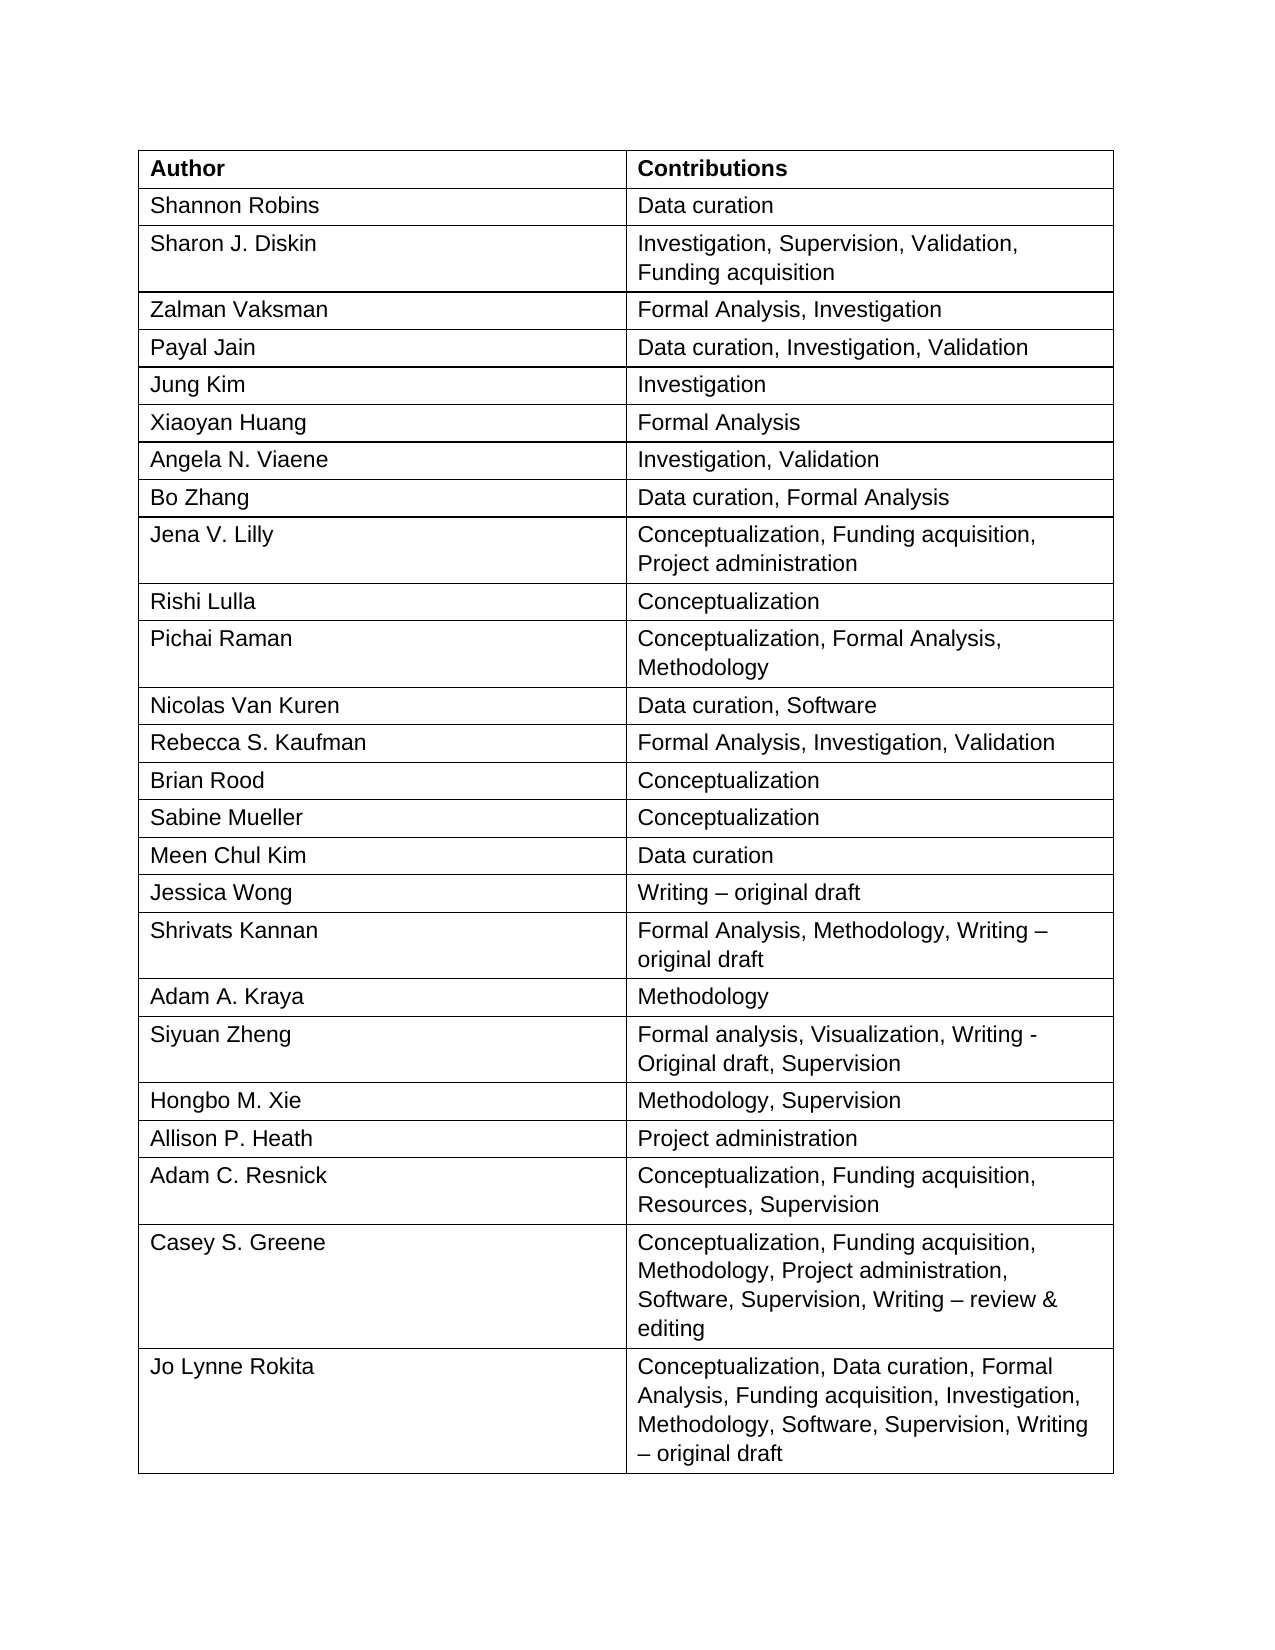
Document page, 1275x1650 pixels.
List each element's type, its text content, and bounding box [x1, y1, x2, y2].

table_cell Data curation, Formal Analysis [627, 480, 1113, 516]
table_cell Allison P. Heath [139, 1121, 626, 1157]
table_cell Rishi Lulla [139, 584, 626, 620]
table_cell Bo Zhang [139, 480, 626, 516]
table_cell Pichai Raman [139, 621, 626, 687]
table_cell Investigation, Validation [627, 443, 1113, 479]
table_cell Brian Rood [139, 763, 626, 799]
table_cell Investigation [627, 368, 1113, 404]
table_cell Data curation, Software [627, 688, 1113, 724]
table_cell Conceptualization [627, 763, 1113, 799]
table_cell Data curation [627, 189, 1113, 225]
table_cell Jo Lynne Rokita [139, 1349, 626, 1472]
table_cell Shrivats Kannan [139, 913, 626, 978]
table_cell Formal Analysis, Methodology, Writing – original draft [627, 913, 1113, 978]
table_cell Rebecca S. Kaufman [139, 725, 626, 762]
table_cell Zalman Vaksman [139, 293, 626, 329]
table_cell Conceptualization, Formal Analysis, Methodology [627, 621, 1113, 687]
table_cell Data curation, Investigation, Validation [627, 330, 1113, 366]
table_cell Sabine Mueller [139, 800, 626, 837]
table_header Contributions [627, 151, 1113, 187]
table_cell Jessica Wong [139, 875, 626, 912]
table_cell Formal Analysis, Investigation [627, 293, 1113, 329]
table_cell Methodology, Supervision [627, 1083, 1113, 1120]
table_cell Hongbo M. Xie [139, 1083, 626, 1120]
table_cell Project administration [627, 1121, 1113, 1157]
table_cell Conceptualization, Funding acquisition, Resources, Supervision [627, 1158, 1113, 1224]
table_cell Sharon J. Diskin [139, 226, 626, 291]
table_cell Jung Kim [139, 368, 626, 404]
table_cell Conceptualization [627, 800, 1113, 837]
table_cell Writing – original draft [627, 875, 1113, 912]
table_cell Conceptualization, Data curation, Formal Analysis, Funding acquisition, Investigation, Methodology, Software, Supervision, Writing – original draft [627, 1349, 1113, 1472]
table_cell Casey S. Greene [139, 1225, 626, 1348]
table_cell Angela N. Viaene [139, 443, 626, 479]
table_header Author [139, 151, 626, 187]
table_cell Data curation [627, 838, 1113, 874]
table_cell Nicolas Van Kuren [139, 688, 626, 724]
table_cell Formal Analysis, Investigation, Validation [627, 725, 1113, 762]
table_cell Conceptualization [627, 584, 1113, 620]
table_cell Payal Jain [139, 330, 626, 366]
table_cell Formal Analysis [627, 405, 1113, 441]
table_cell Xiaoyan Huang [139, 405, 626, 441]
table_cell Methodology [627, 979, 1113, 1016]
table_cell Siyuan Zheng [139, 1017, 626, 1082]
table_cell Conceptualization, Funding acquisition, Project administration [627, 518, 1113, 583]
table_cell Formal analysis, Visualization, Writing - Original draft, Supervision [627, 1017, 1113, 1082]
table_cell Meen Chul Kim [139, 838, 626, 874]
table_cell Jena V. Lilly [139, 518, 626, 583]
table_cell Conceptualization, Funding acquisition, Methodology, Project administration, Software, Supervision, Writing – review & editing [627, 1225, 1113, 1348]
table_cell Adam A. Kraya [139, 979, 626, 1016]
table_cell Adam C. Resnick [139, 1158, 626, 1224]
table_cell Investigation, Supervision, Validation, Funding acquisition [627, 226, 1113, 291]
table_cell Shannon Robins [139, 189, 626, 225]
